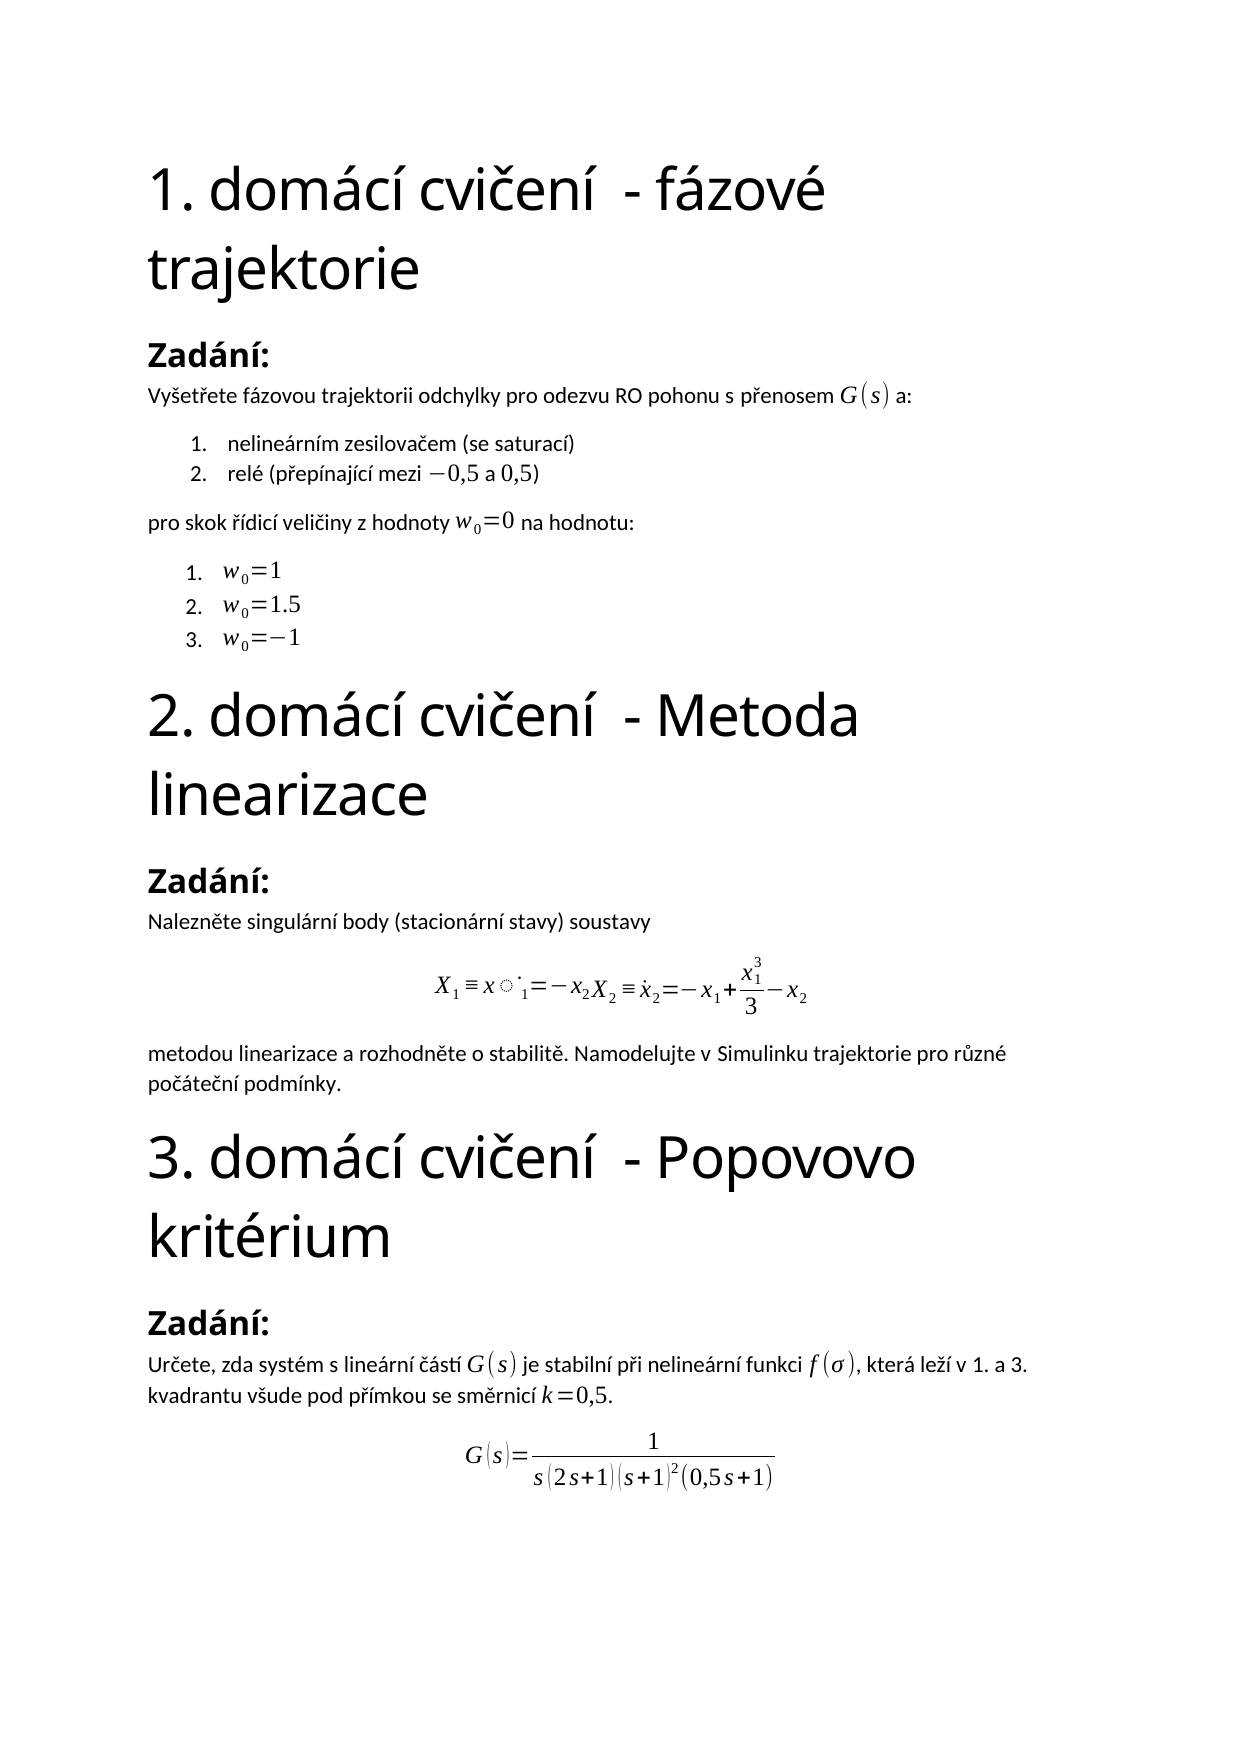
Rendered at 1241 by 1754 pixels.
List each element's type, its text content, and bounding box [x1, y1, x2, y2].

list nelineárním zesilovačem (se saturací) [190, 429, 1093, 457]
list relé (přepínající mezi a ) [190, 459, 1093, 488]
subtitle Zadání: [148, 1300, 1093, 1345]
text Určete, zda systém s lineární částí je stabilní při nelineární funkci , která leží v 1. a 3. kvadrantu všude pod přímkou se směrnicí . [148, 1349, 1093, 1409]
subtitle Zadání: [148, 332, 1093, 377]
text pro skok řídicí veličiny z hodnoty na hodnotu: [148, 506, 1093, 538]
text metodou linearizace a rozhodněte o stabilitě. Namodelujte v Simulinku trajektorie pro různé počáteční podmínky. [148, 1039, 1093, 1097]
title 1. domácí cvičení - fázové trajektorie [148, 148, 1093, 307]
title 3. domácí cvičení - Popovovo kritérium [148, 1116, 1093, 1275]
text Nalezněte singulární body (stacionární stavy) soustavy [148, 907, 1093, 935]
title 2. domácí cvičení - Metoda linearizace [148, 674, 1093, 833]
subtitle Zadání: [148, 858, 1093, 903]
text Vyšetřete fázovou trajektorii odchylky pro odezvu RO pohonu s přenosem a: [148, 381, 1093, 411]
